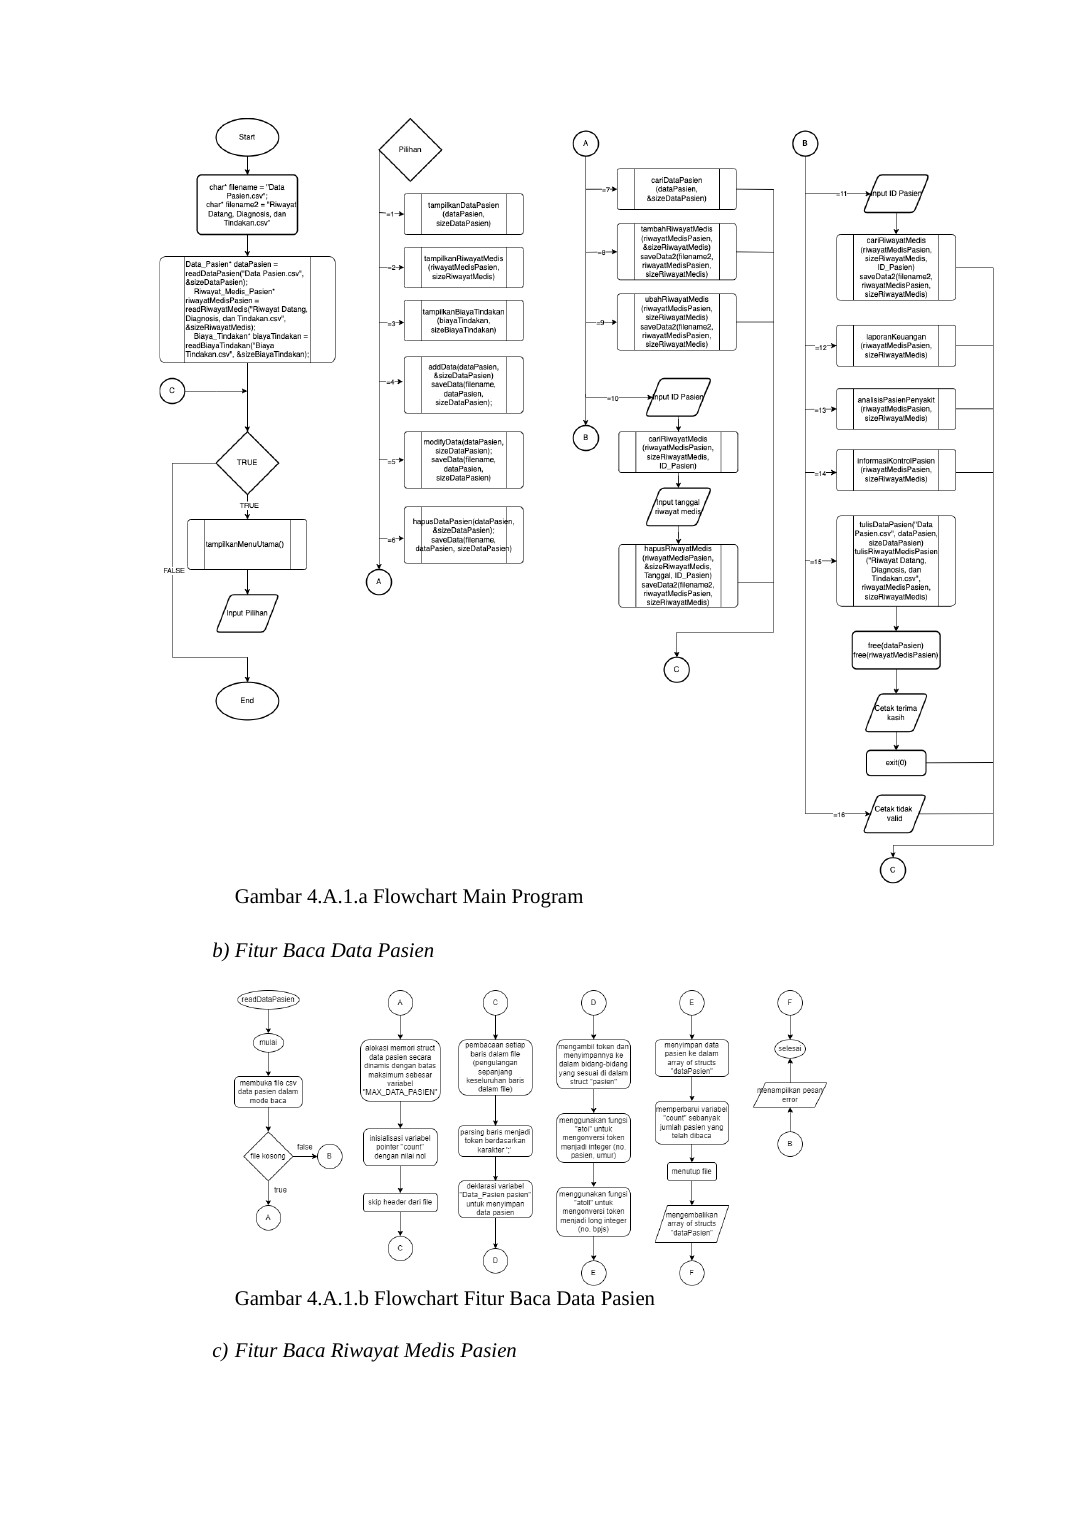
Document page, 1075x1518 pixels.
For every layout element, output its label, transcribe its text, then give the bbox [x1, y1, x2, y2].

text Gambar 4.A.1.b Flowchart Fitur Baca Data Pasien [159, 1286, 957, 1310]
text Gambar 4.A.1.a Flowchart Main Program [159, 884, 957, 908]
subtitle Fitur Baca Data Pasien [159, 938, 957, 962]
picture [234, 990, 827, 1286]
subtitle Fitur Baca Riwayat Medis Pasien [159, 1338, 957, 1362]
picture [159, 118, 999, 884]
